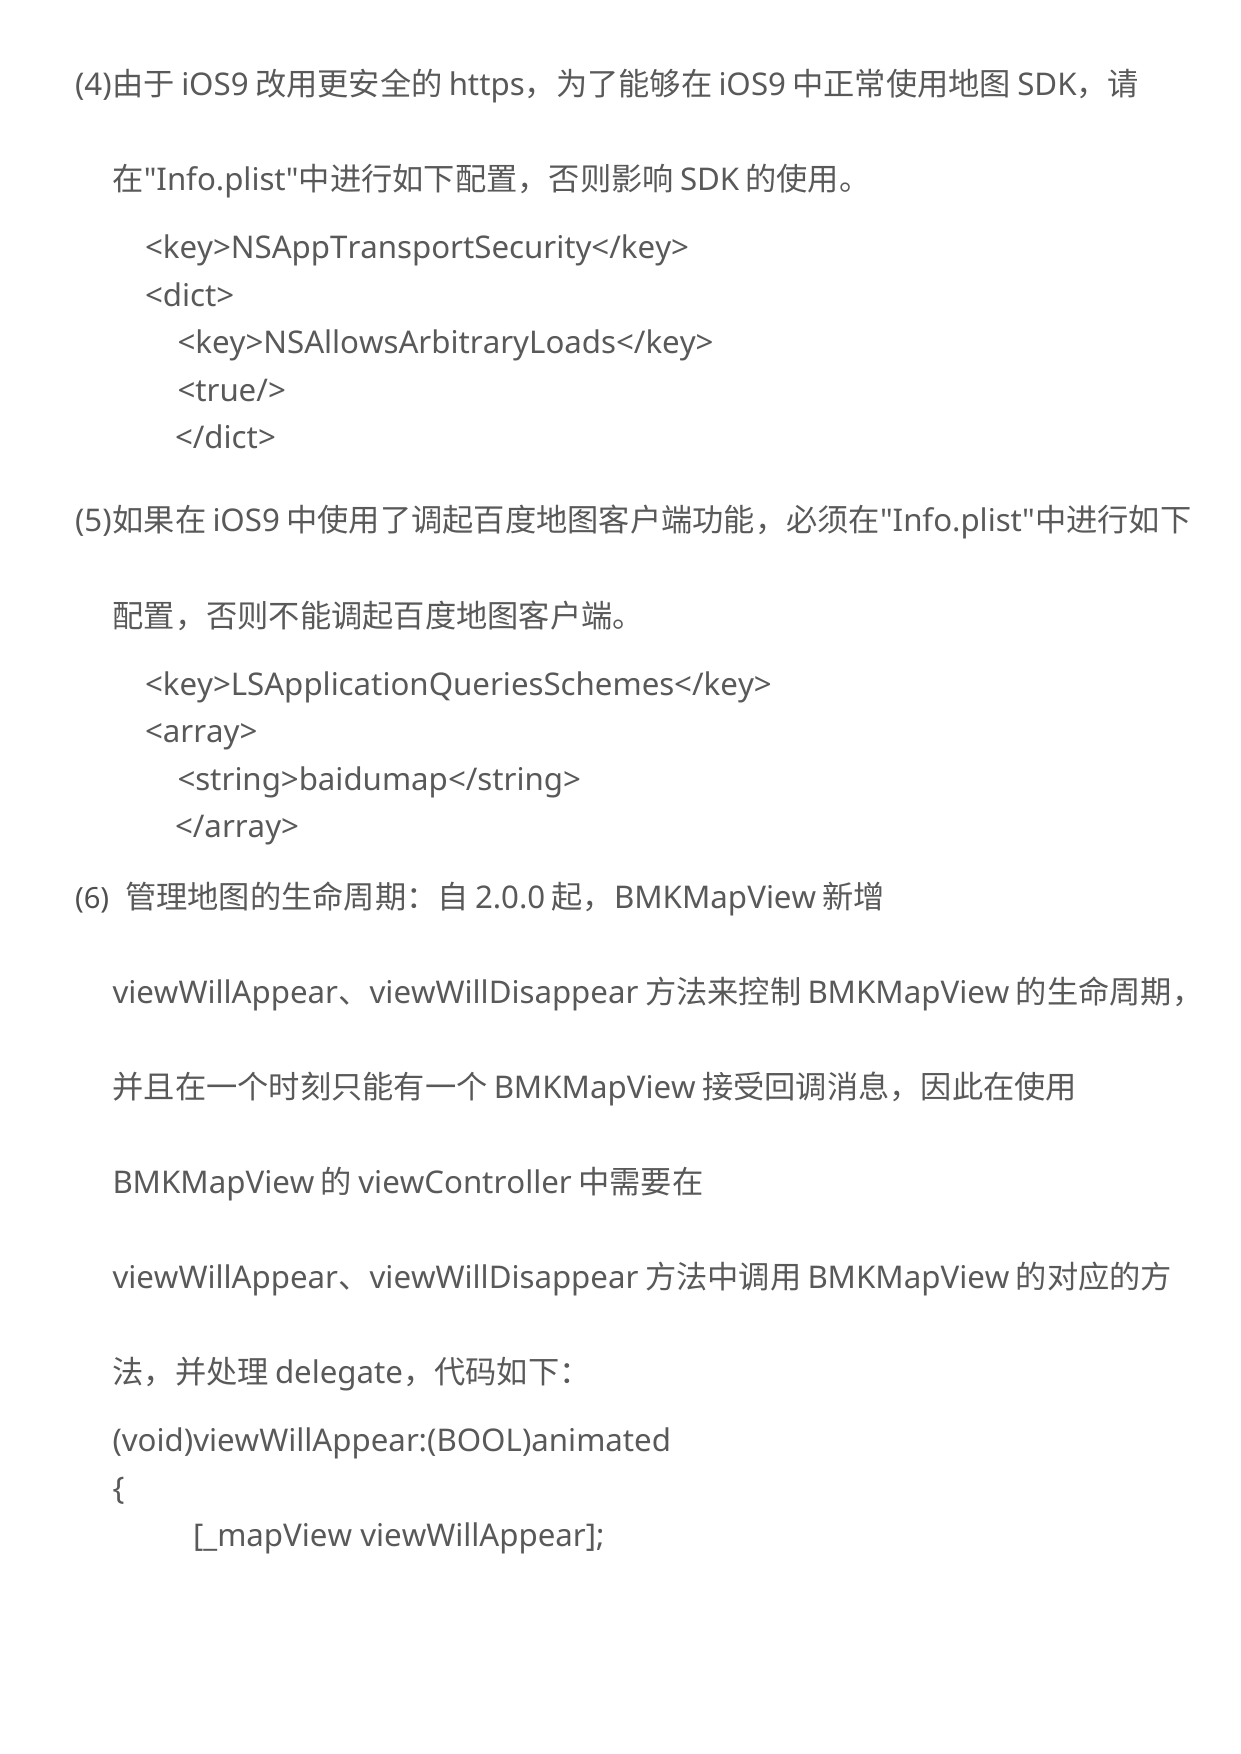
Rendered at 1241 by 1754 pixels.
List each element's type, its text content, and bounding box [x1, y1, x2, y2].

list 管理地图的生命周期：自2.0.0起，BMKMapView新增viewWillAppear、viewWillDisappear方法来控制BMKMapView的生命周期，并且在一个时刻只能有一个BMKMapView接受回调消息，因此在使用BMKMapView的viewController中需要在viewWillAppear、viewWillDisappear方法中调用BMKMapView的对应的方法，并处理delegate，代码如下： [75, 851, 1202, 1414]
text [_mapView viewWillAppear]; [37, 1512, 1202, 1557]
list <array> [112, 708, 1202, 752]
list 由于iOS9改用更安全的https，为了能够在iOS9中正常使用地图SDK，请在"Info.plist"中进行如下配置，否则影响SDK的使用。 [75, 38, 1202, 221]
list <key>NSAllowsArbitraryLoads</key> [112, 319, 1202, 363]
list </dict> [112, 414, 1202, 458]
text (void)viewWillAppear:(BOOL)animated [68, 1418, 1202, 1462]
list <key>NSAppTransportSecurity</key> [112, 225, 1202, 269]
text { [68, 1465, 1202, 1509]
list </array> [112, 803, 1202, 847]
list <dict> [112, 272, 1202, 316]
list 如果在iOS9中使用了调起百度地图客户端功能，必须在"Info.plist"中进行如下配置，否则不能调起百度地图客户端。 [75, 474, 1202, 657]
list <key>LSApplicationQueriesSchemes</key> [112, 661, 1202, 705]
list <string>baidumap</string> [112, 756, 1202, 800]
list <true/> [112, 367, 1202, 411]
